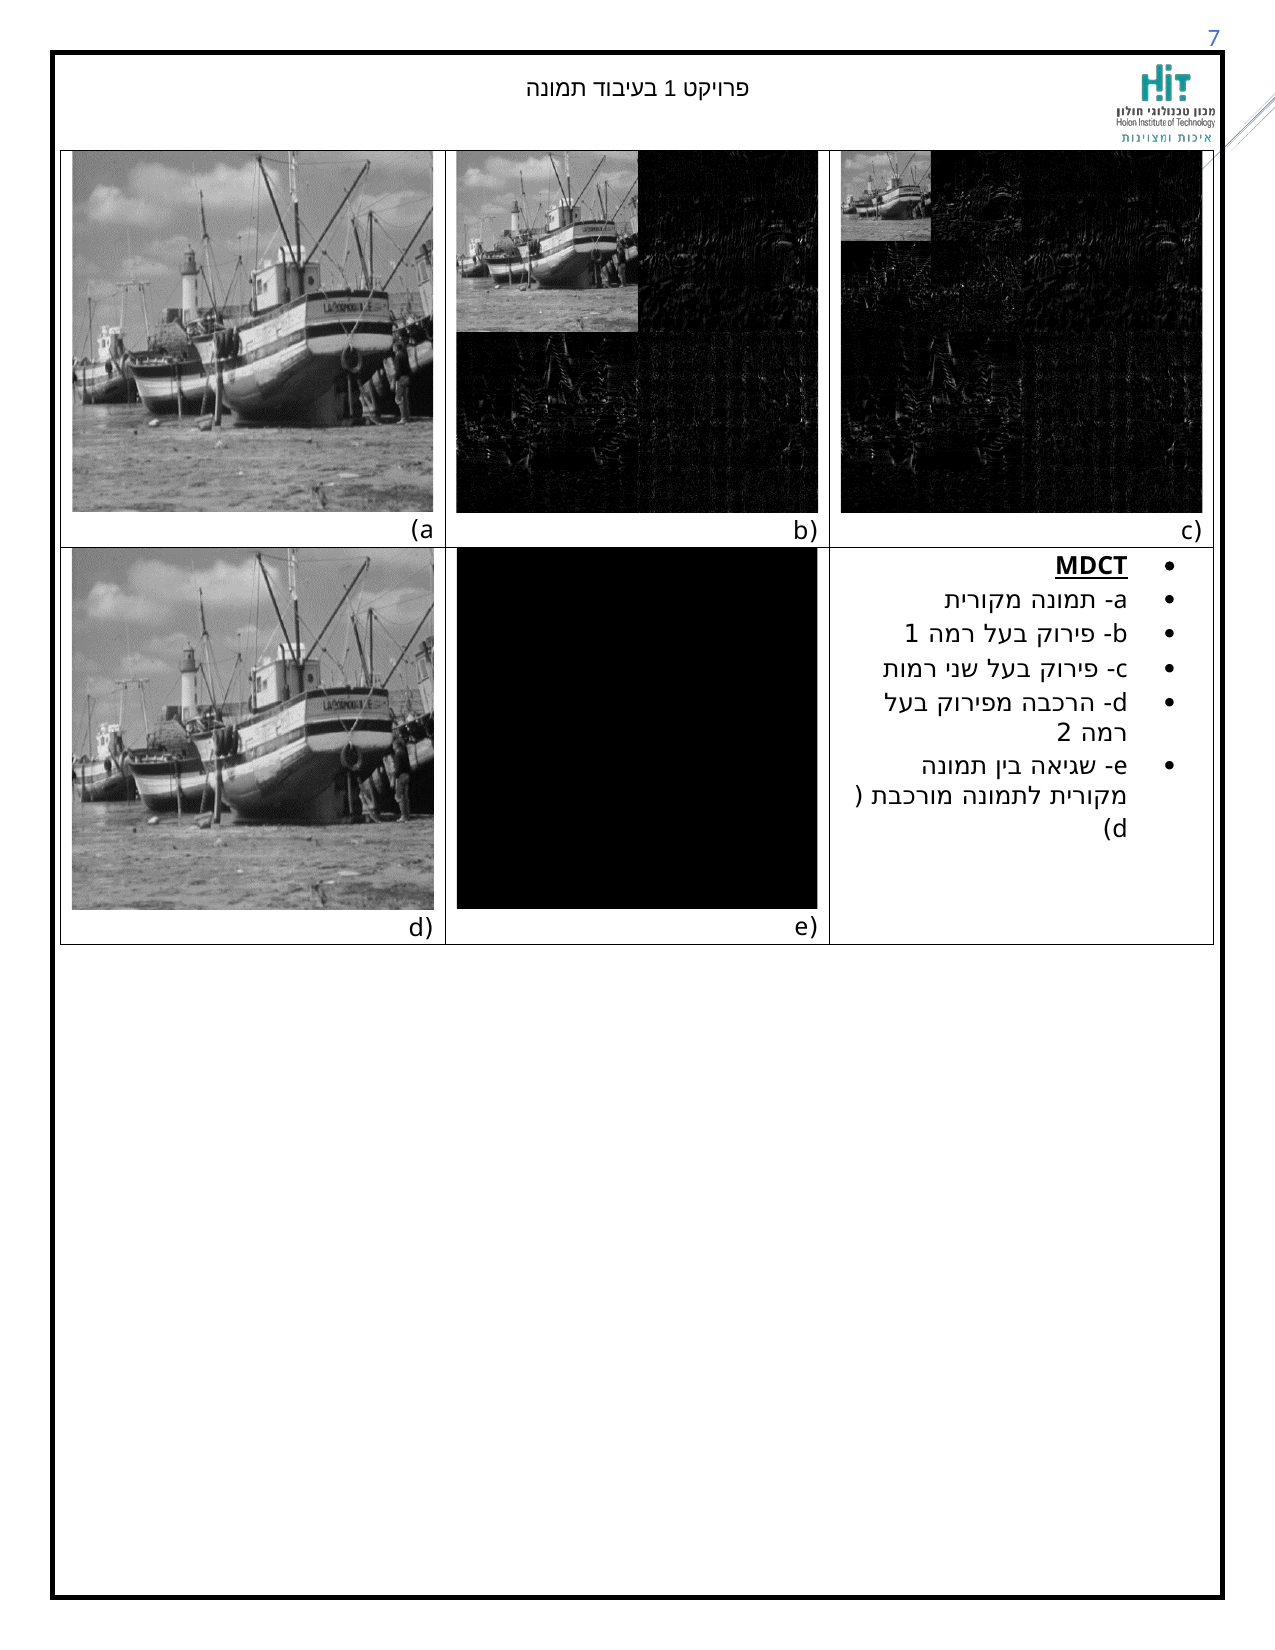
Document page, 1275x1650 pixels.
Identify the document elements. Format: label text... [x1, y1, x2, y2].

picture [840, 151, 1203, 513]
picture [71, 548, 434, 910]
table_header (c [830, 151, 1213, 547]
table_header (b [446, 151, 829, 547]
table_header a) [61, 151, 445, 547]
picture [456, 548, 818, 909]
picture [1111, 55, 1220, 148]
picture [456, 151, 819, 513]
picture [72, 151, 434, 512]
table_cell MDCT a- תמונה מקורית b- פירוק בעל רמה 1 c- פירוק בעל שני רמות d- הרכבה מפירוק בעל רמה 2 e- שגיאה בין תמונה מקורית לתמונה מורכבת (d) [830, 548, 1213, 944]
table_cell (d [61, 548, 445, 944]
table_cell (e [446, 548, 829, 944]
